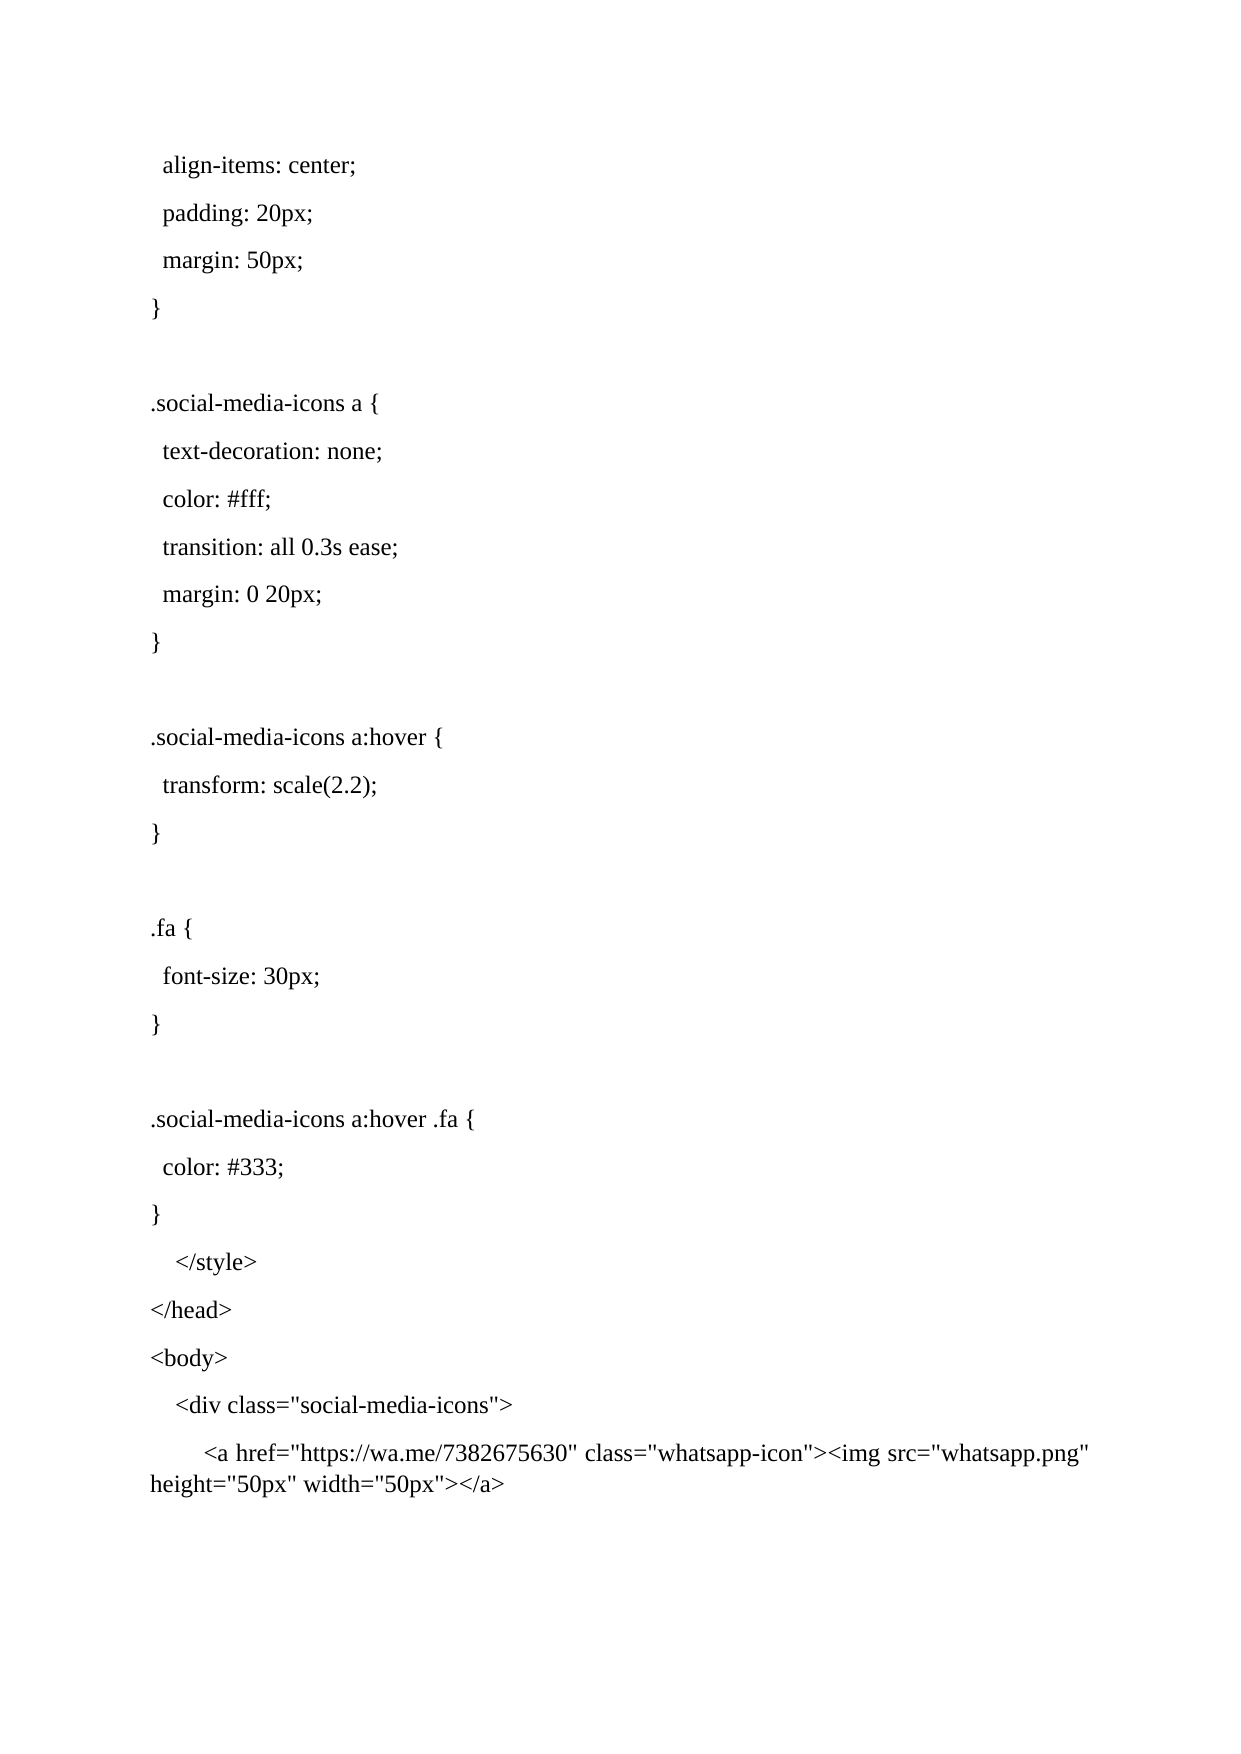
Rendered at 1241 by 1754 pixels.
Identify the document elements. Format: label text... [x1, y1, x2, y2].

text transform: scale(2.2); [150, 770, 1090, 799]
text .social-media-icons a:hover { [150, 722, 1090, 751]
text color: #fff; [150, 484, 1090, 513]
text } [150, 1009, 1090, 1037]
text .social-media-icons a:hover .fa { [150, 1104, 1090, 1133]
text } [150, 293, 1090, 322]
text .fa { [150, 913, 1090, 942]
text align-items: center; [150, 150, 1090, 179]
text } [150, 1199, 1090, 1228]
text <div class="social-media-icons"> [150, 1390, 1090, 1419]
text <body> [150, 1343, 1090, 1371]
text font-size: 30px; [150, 961, 1090, 990]
text </head> [150, 1295, 1090, 1324]
text text-decoration: none; [150, 436, 1090, 465]
text </style> [150, 1247, 1090, 1276]
text .social-media-icons a { [150, 388, 1090, 417]
text transition: all 0.3s ease; [150, 532, 1090, 560]
text margin: 0 20px; [150, 579, 1090, 608]
text } [150, 818, 1090, 847]
text } [150, 627, 1090, 656]
text color: #333; [150, 1152, 1090, 1181]
text margin: 50px; [150, 245, 1090, 274]
text <a href="https://wa.me/7382675630" class="whatsapp-icon"><img src="whatsapp.png" height="50px" width="50px"></a> [150, 1438, 1090, 1498]
text padding: 20px; [150, 198, 1090, 226]
